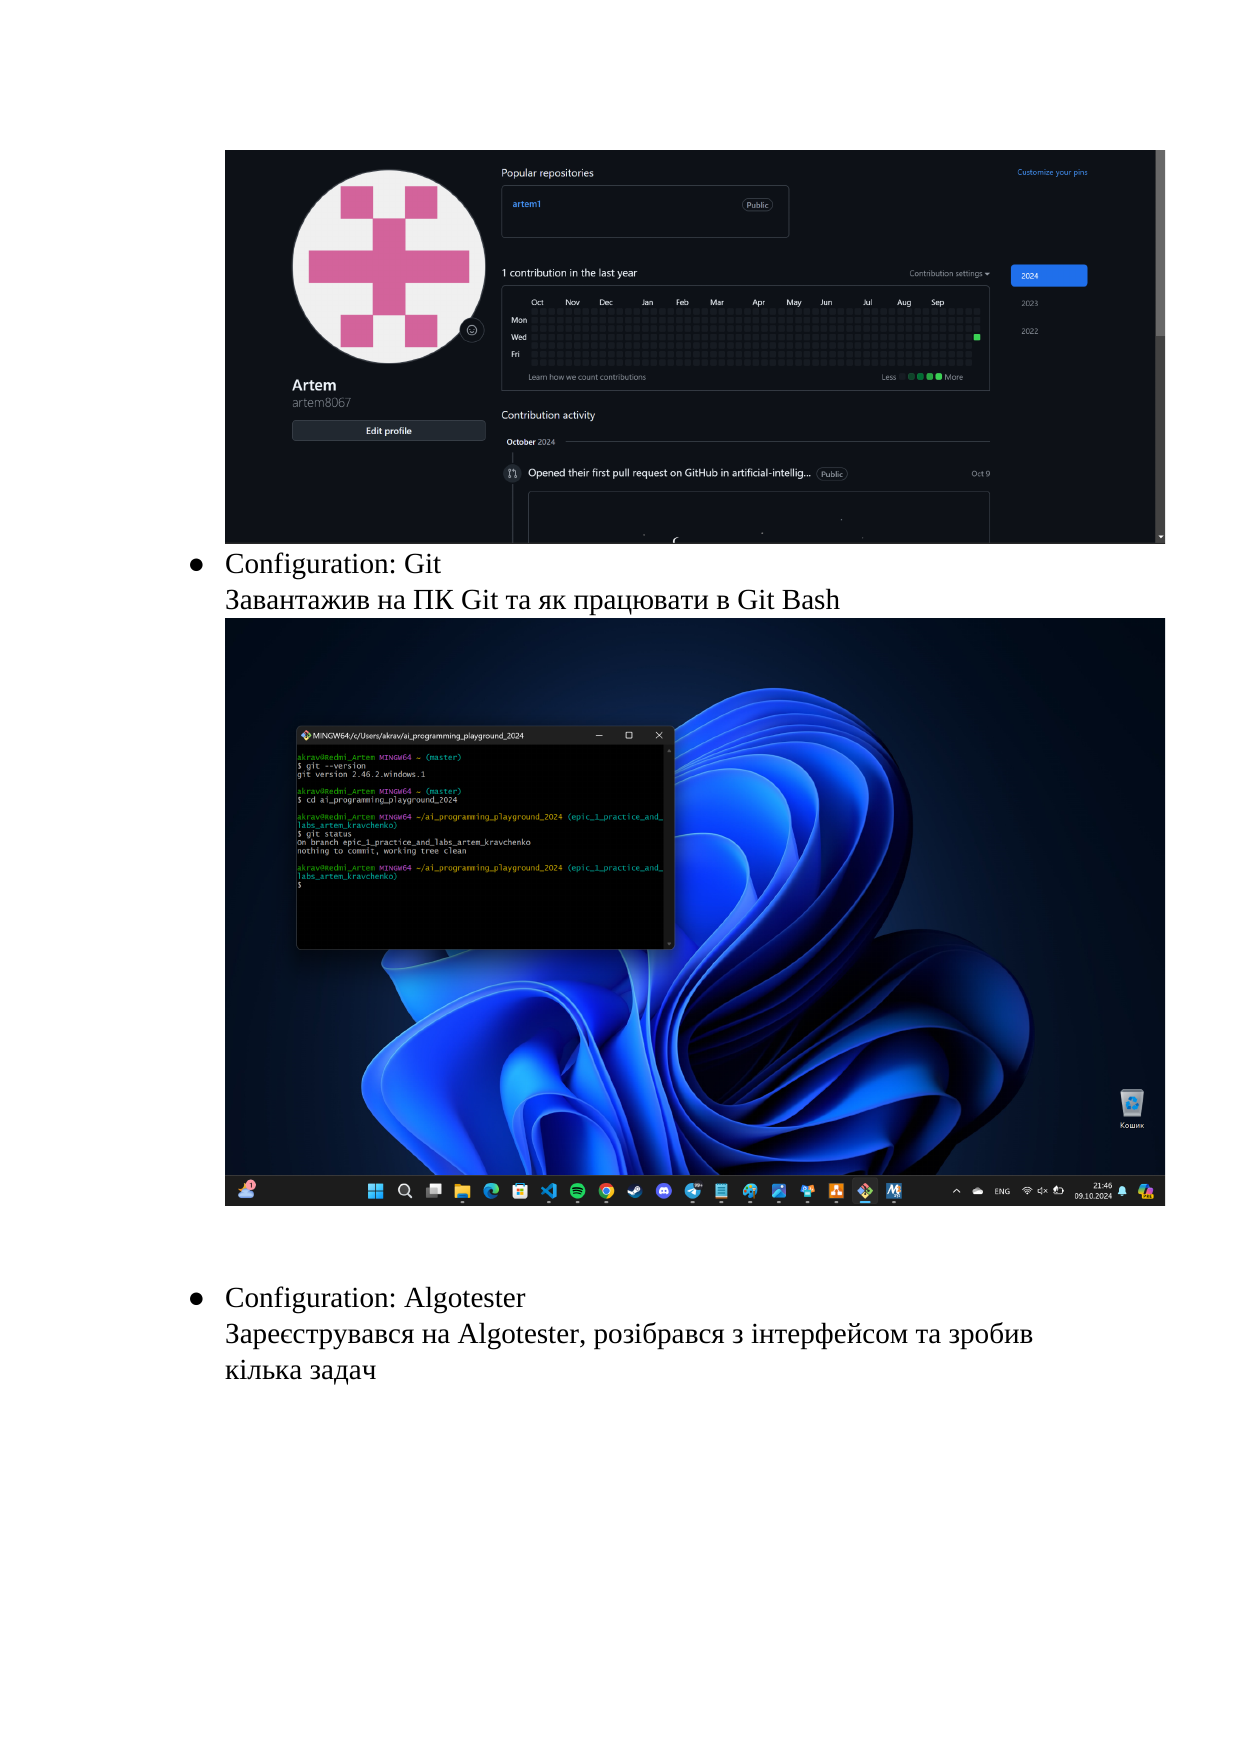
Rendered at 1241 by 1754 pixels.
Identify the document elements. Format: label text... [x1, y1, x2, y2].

picture [225, 150, 1166, 544]
text Зареєструвався на Algotester, розібрався з інтерфейсом та зробив кілька задач [225, 1316, 1090, 1386]
list Configuration: Algotester [187, 1280, 1090, 1313]
list Configuration: Git [187, 546, 1090, 579]
text Завантажив на ПК Git та як працювати в Git Bash [225, 582, 1090, 616]
picture [225, 618, 1166, 1206]
